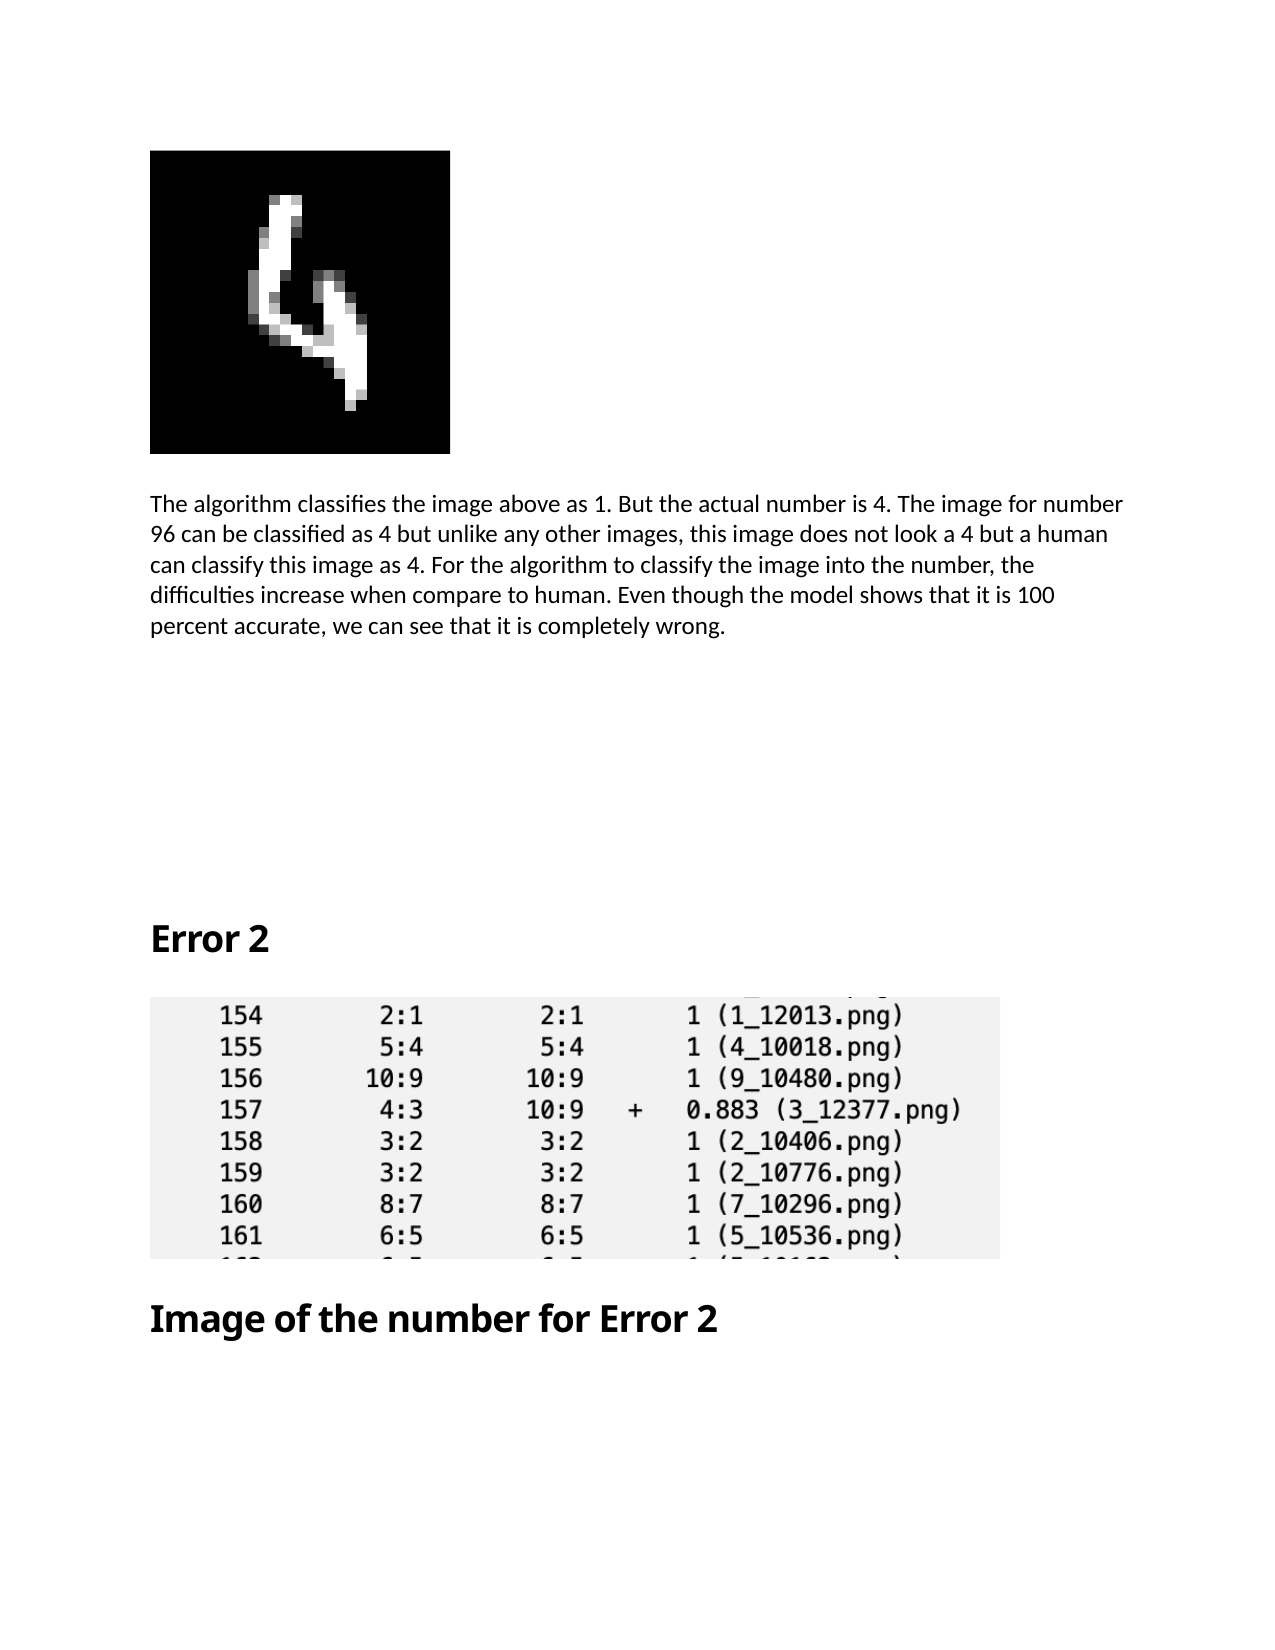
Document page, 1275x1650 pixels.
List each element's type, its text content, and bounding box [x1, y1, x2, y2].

picture [150, 997, 1001, 1259]
text The algorithm classifies the image above as 1. But the actual number is 4. The image for number 96 can be classified as 4 but unlike any other images, this image does not look a 4 but a human can classify this image as 4. For the algorithm to classify the image into the number, the difficulties increase when compare to human. Even though the model shows that it is 100 percent accurate, we can see that it is completely wrong. [150, 488, 1125, 640]
picture [150, 150, 451, 454]
title Error 2 [150, 913, 1125, 964]
title Image of the number for Error 2 [150, 1292, 1125, 1343]
